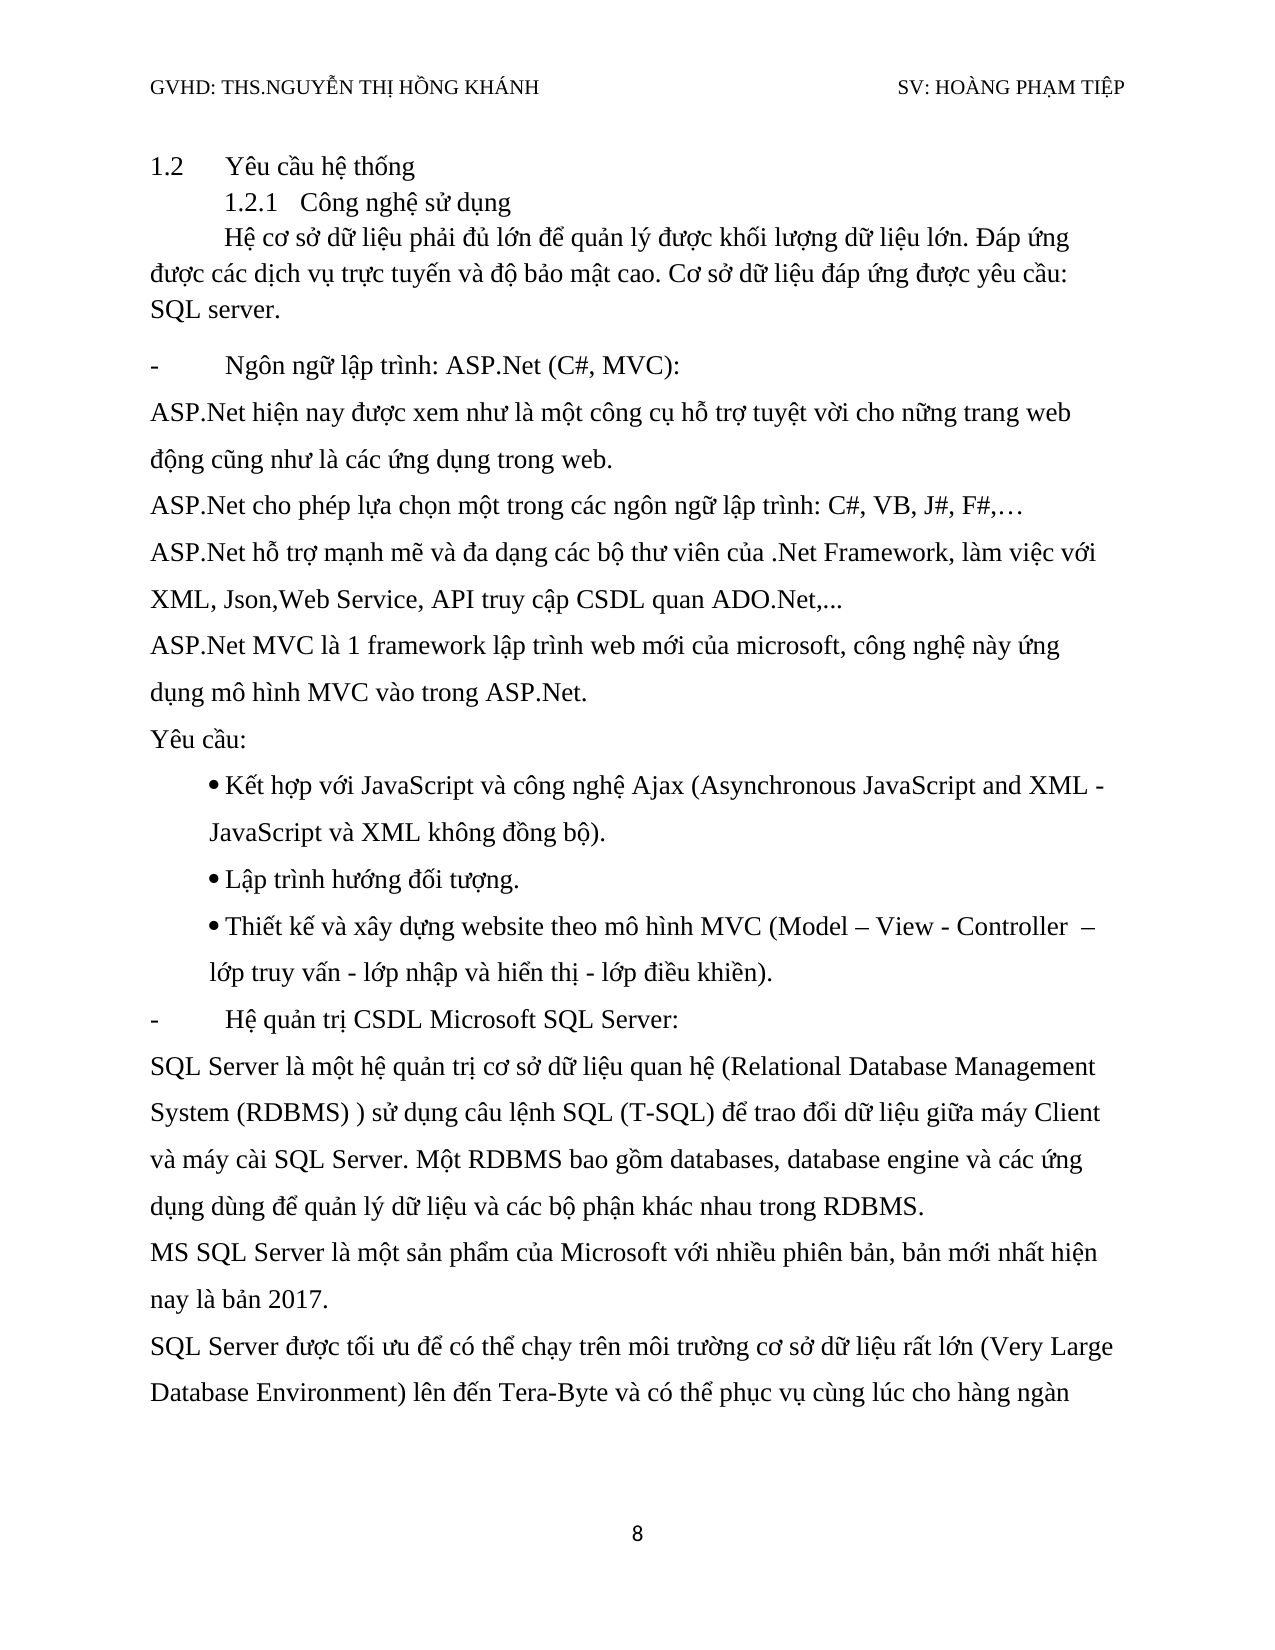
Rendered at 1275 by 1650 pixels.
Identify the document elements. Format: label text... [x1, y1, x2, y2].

text Yêu cầu: [150, 723, 1118, 754]
text ASP.Net hiện nay được xem như là một công cụ hỗ trợ tuyệt vời cho nững trang web động cũng như là các ứng dụng trong web. [150, 396, 1118, 474]
text ASP.Net hỗ trợ mạnh mẽ và đa dạng các bộ thư viên của .Net Framework, làm việc với XML, Json,Web Service, API truy cập CSDL quan ADO.Net,... [150, 536, 1118, 614]
list Hệ cơ sở dữ liệu phải đủ lớn để quản lý được khối lượng dữ liệu lớn. Đáp ứng được các dịch vụ trực tuyến và độ bảo mật cao. Cơ sở dữ liệu đáp ứng được yêu cầu: SQL server. [150, 221, 1125, 324]
text SQL Server là một hệ quản trị cơ sở dữ liệu quan hệ (Relational Database Management System (RDBMS) ) sử dụng câu lệnh SQL (T-SQL) để trao đổi dữ liệu giữa máy Client và máy cài SQL Server. Một RDBMS bao gồm databases, database engine và các ứng dụng dùng để quản lý dữ liệu và các bộ phận khác nhau trong RDBMS. [150, 1050, 1118, 1221]
list Ngôn ngữ lập trình: ASP.Net (C#, MVC): [150, 349, 1118, 381]
list Thiết kế và xây dựng website theo mô hình MVC (Model – View - Controller – lớp truy vấn - lớp nhập và hiển thị - lớp điều khiền). [209, 910, 1118, 988]
list Hệ quản trị CSDL Microsoft SQL Server: [150, 1003, 1118, 1034]
text MS SQL Server là một sản phẩm của Microsoft với nhiều phiên bản, bản mới nhất hiện nay là bản 2017. [150, 1237, 1118, 1314]
list Công nghệ sử dụng [224, 186, 1125, 217]
text ASP.Net MVC là 1 framework lập trình web mới của microsoft, công nghệ này ứng dụng mô hình MVC vào trong ASP.Net. [150, 629, 1118, 707]
list Kết hợp với JavaScript và công nghệ Ajax (Asynchronous JavaScript and XML - JavaScript và XML không đồng bộ). [209, 769, 1118, 847]
text ASP.Net cho phép lựa chọn một trong các ngôn ngữ lập trình: C#, VB, J#, F#,… [150, 489, 1118, 521]
list Yêu cầu hệ thống [150, 150, 1125, 181]
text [150, 1330, 1118, 1408]
list Lập trình hướng đối tượng. [209, 863, 1118, 894]
